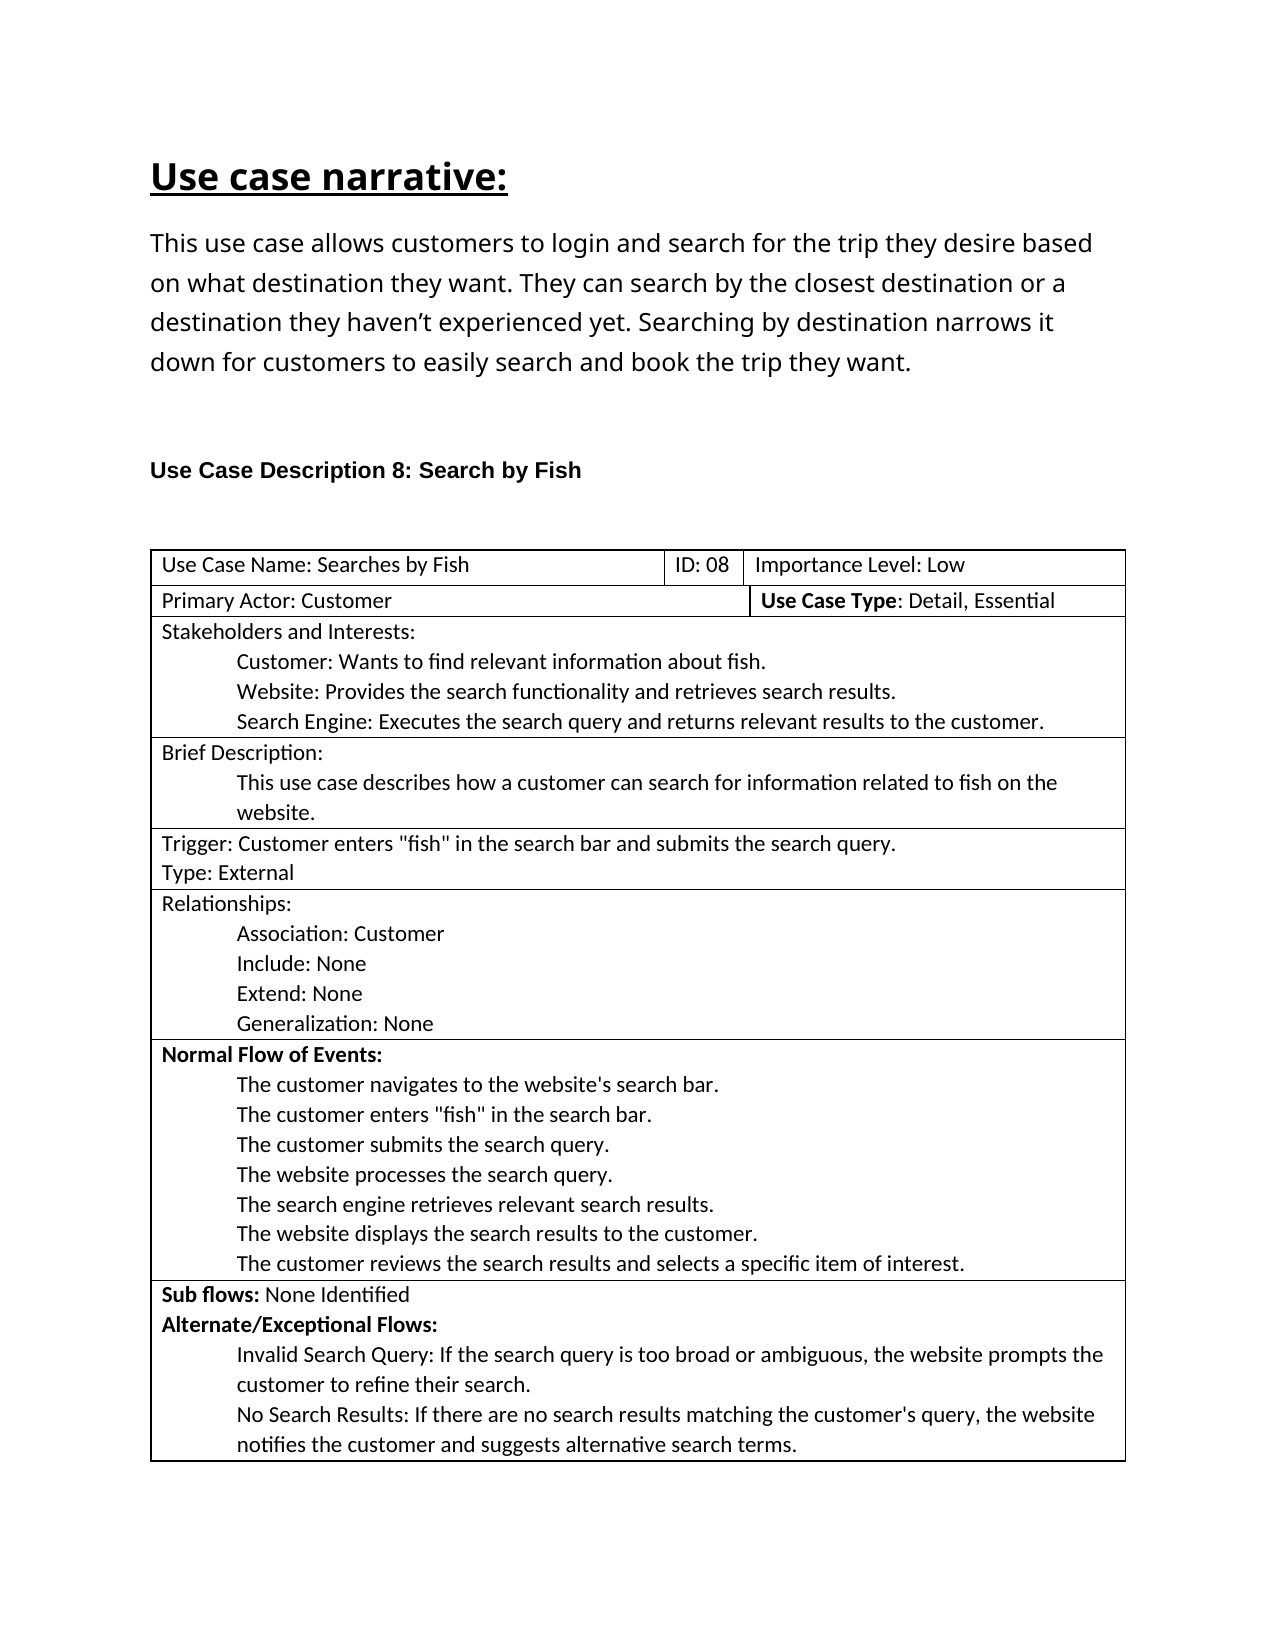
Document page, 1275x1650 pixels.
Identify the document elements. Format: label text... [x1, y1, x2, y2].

text This use case allows customers to login and search for the trip they desire based on what destination they want. They can search by the closest destination or a destination they haven’t experienced yet. Searching by destination narrows it down for customers to easily search and book the trip they want. [150, 226, 1125, 378]
table_cell Normal Flow of Events: The customer navigates to the website's search bar. The customer enters "fish" in the search bar. The customer submits the search query. The website processes the search query. The search engine retrieves relevant search results. The website displays the search results to the customer. The customer reviews the search results and selects a specific item of interest. [152, 1040, 1125, 1279]
table_cell Brief Description: This use case describes how a customer can search for information related to fish on the website. [152, 738, 1125, 828]
table_cell Primary Actor: Customer [152, 586, 749, 616]
text Use case narrative: [150, 150, 1125, 201]
table_header ID: 08 [665, 551, 743, 585]
table_header Use Case Name: Searches by Fish [152, 551, 664, 585]
table_cell Sub flows: None Identified Alternate/Exceptional Flows: Invalid Search Query: If the search query is too broad or ambiguous, the website prompts the customer to refine their search. No Search Results: If there are no search results matching the customer's query, the website notifies the customer and suggests alternative search terms. [152, 1281, 1125, 1460]
table_cell Trigger: Customer enters "fish" in the search bar and submits the search query. Type: External [152, 829, 1125, 888]
table_cell Use Case Type: Detail, Essential [751, 586, 1125, 616]
table_header Importance Level: Low [744, 551, 1125, 585]
table_cell Relationships: Association: Customer Include: None Extend: None Generalization: None [152, 890, 1125, 1039]
text Use Case Description 8: Search by Fish [150, 457, 1125, 483]
table_cell Stakeholders and Interests: Customer: Wants to find relevant information about fish. Website: Provides the search functionality and retrieves search results. Search Engine: Executes the search query and returns relevant results to the customer. [152, 617, 1125, 737]
